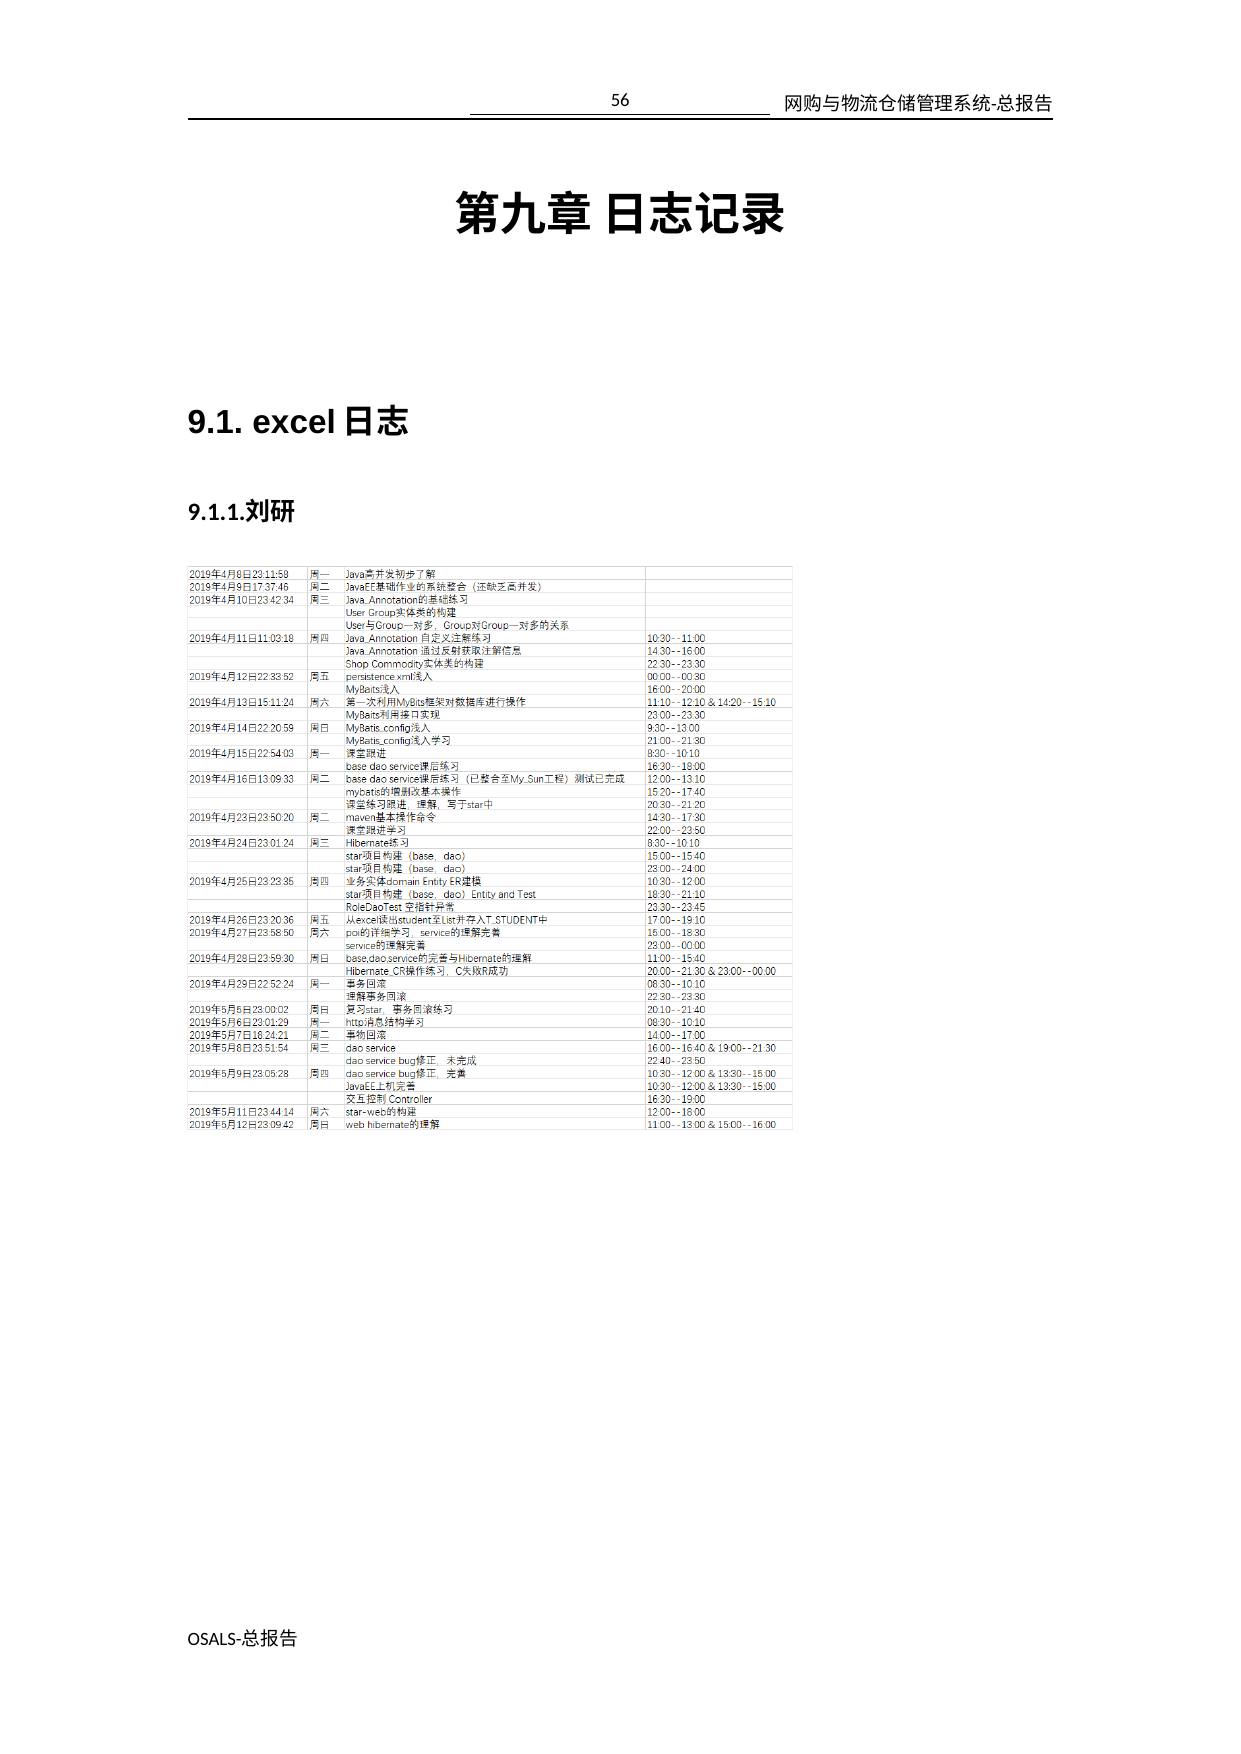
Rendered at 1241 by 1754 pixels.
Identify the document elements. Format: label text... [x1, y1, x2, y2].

subtitle 9.1. excel日志 [187, 387, 1053, 452]
subtitle 第九章 日志记录 [187, 162, 1053, 259]
picture [187, 566, 793, 1130]
subtitle 9.1.1.刘研 [187, 477, 1053, 542]
